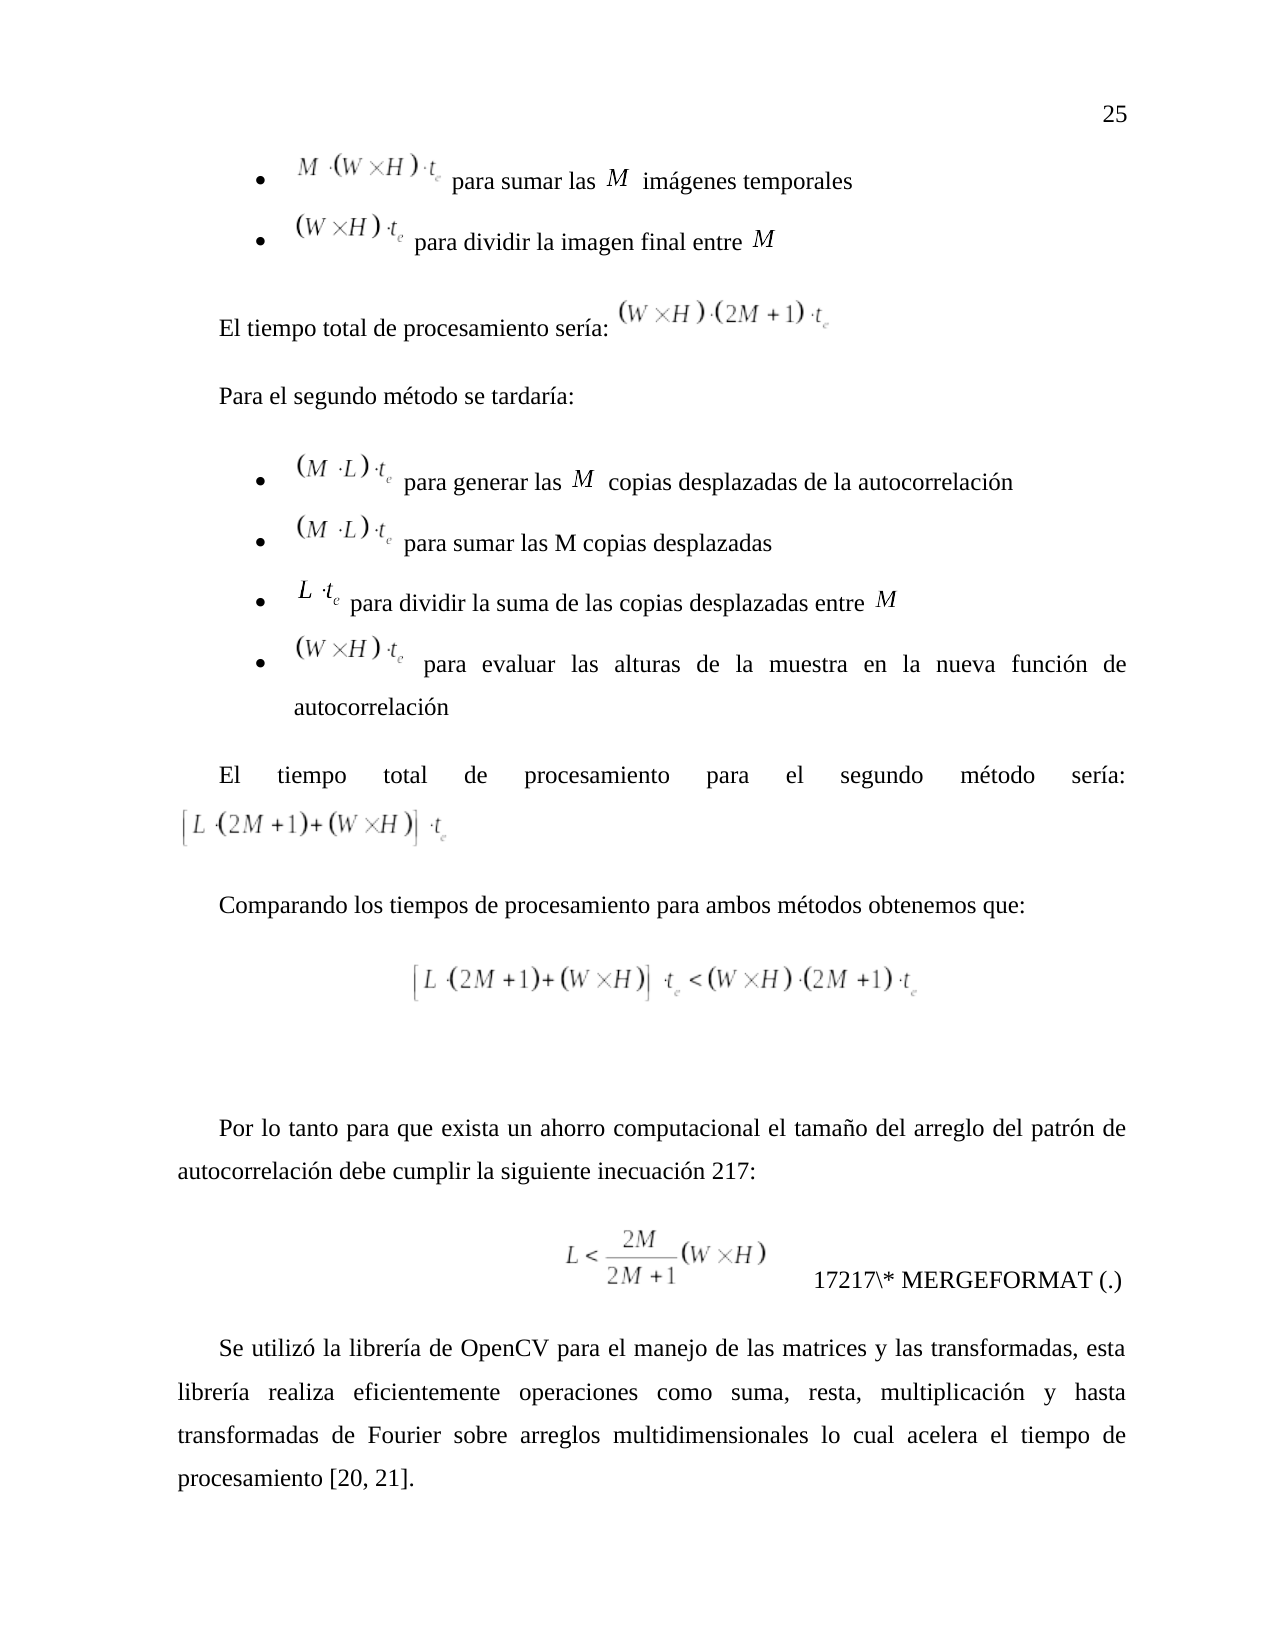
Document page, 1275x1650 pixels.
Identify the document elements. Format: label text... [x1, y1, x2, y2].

list para sumar las imágenes temporales [256, 148, 1127, 194]
list para dividir la imagen final entre [256, 209, 1127, 256]
list para generar las copias desplazadas de la autocorrelación [256, 449, 1127, 496]
text El tiempo total de procesamiento sería: [177, 295, 1127, 342]
list para evaluar las alturas de la muestra en la nueva función de autocorrelación [256, 631, 1127, 721]
list para sumar las M copias desplazadas [256, 510, 1127, 557]
list para dividir la suma de las copias desplazadas entre [256, 572, 1127, 616]
text Por lo tanto para que exista un ahorro computacional el tamaño del arreglo del patrón de autocorrelación debe cumplir la siguiente inecuación : [177, 1113, 1127, 1185]
text Se utilizó la librería de OpenCV para el manejo de las matrices y las transformadas, esta librería realiza eficientemente operaciones como suma, resta, multiplicación y hasta transformadas de Fourier sobre arreglos multidimensionales lo cual acelera el tiempo de procesamiento [20, 21]. [177, 1333, 1127, 1492]
text Para el segundo método se tardaría: [177, 381, 1127, 410]
text El tiempo total de procesamiento para el segundo método sería: [177, 760, 1127, 851]
text Comparando los tiempos de procesamiento para ambos métodos obtenemos que: [177, 891, 1127, 919]
